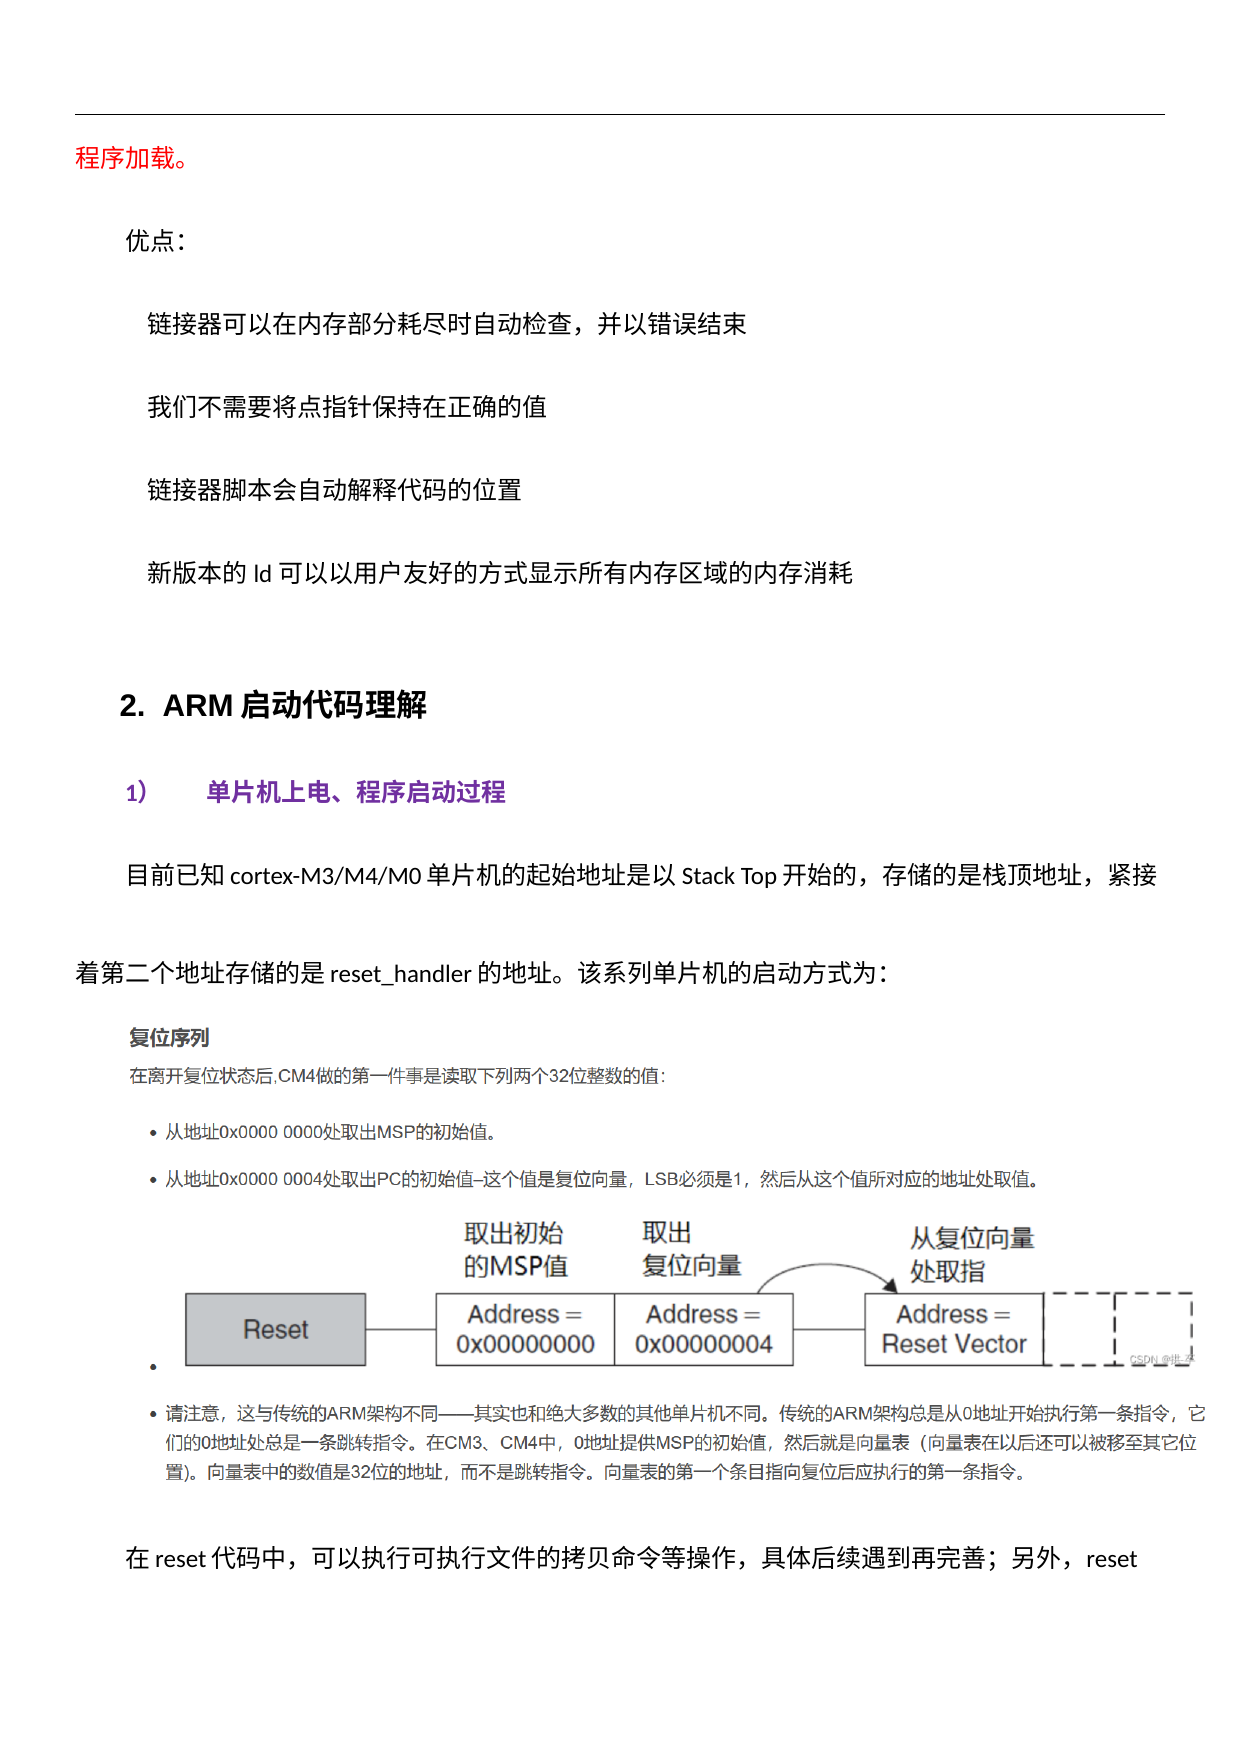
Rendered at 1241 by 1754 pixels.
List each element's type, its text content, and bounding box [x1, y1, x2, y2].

text 链接器脚本会自动解释代码的位置 [75, 456, 1165, 521]
text 优点： [75, 207, 1165, 272]
text 链接器可以在内存部分耗尽时自动检查，并以错误结束 [75, 290, 1165, 355]
text 目前已知cortex-M3/M4/M0单片机的起始地址是以Stack Top开始的，存储的是栈顶地址，紧接着第二个地址存储的是reset_handler的地址。该系列单片机的启动方式为： [75, 841, 1165, 1004]
text 新版本的 ld 可以以用户友好的方式显示所有内存区域的内存消耗 [75, 539, 1165, 604]
text 我们不需要将点指针保持在正确的值 [75, 373, 1165, 438]
subtitle ARM启动代码理解 [119, 670, 1165, 735]
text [75, 124, 1165, 189]
list 单片机上电、程序启动过程 [125, 758, 1165, 823]
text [75, 1524, 1165, 1589]
